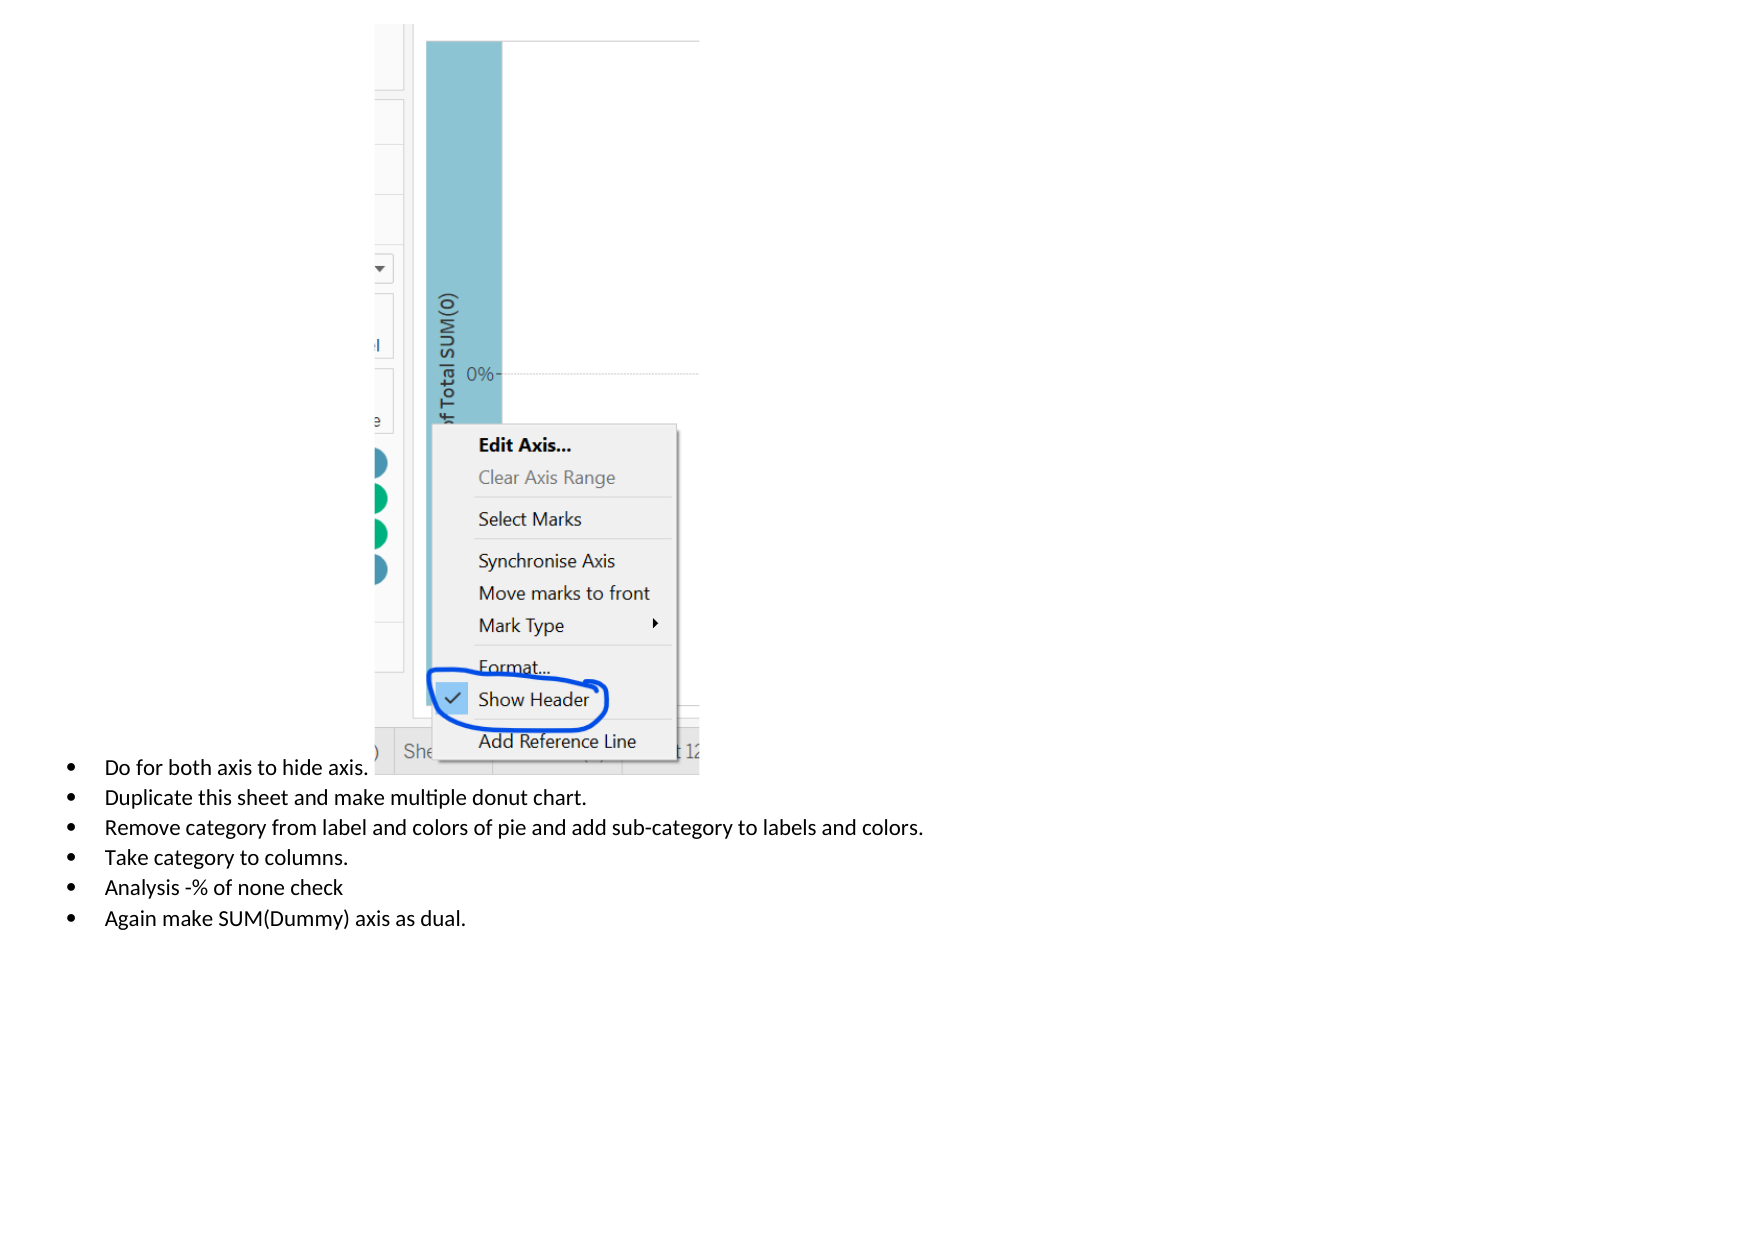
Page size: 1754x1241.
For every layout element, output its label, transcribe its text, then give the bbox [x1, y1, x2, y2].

list Remove category from label and colors of pie and add sub-category to labels and colors. [67, 813, 1724, 841]
list Take category to columns. [67, 843, 1724, 871]
list Analysis -% of none check [67, 873, 1724, 901]
list Again make SUM(Dummy) axis as dual. [67, 904, 1724, 932]
list Duplicate this sheet and make multiple donut chart. [67, 783, 1724, 811]
picture [374, 24, 700, 775]
list Do for both axis to hide axis. [67, 25, 1724, 781]
